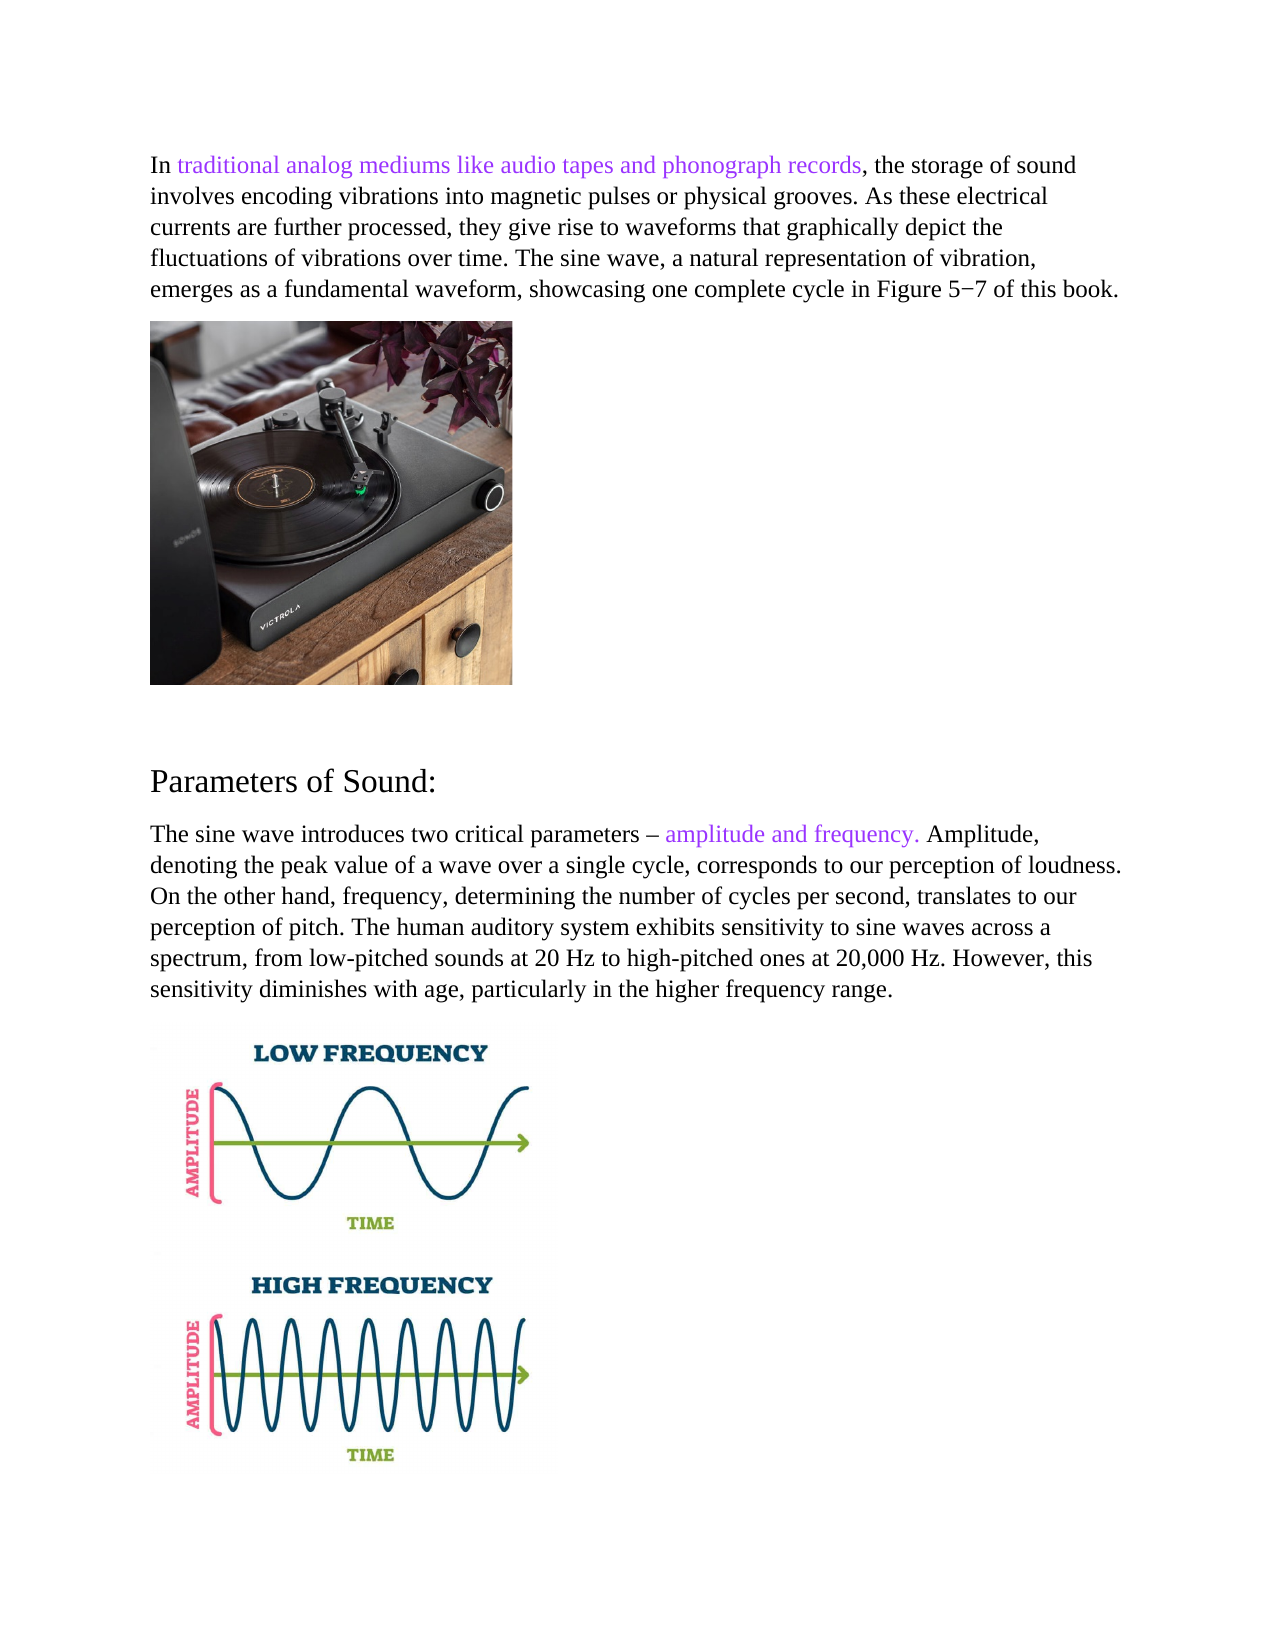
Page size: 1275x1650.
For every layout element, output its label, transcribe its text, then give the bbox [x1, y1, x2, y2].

text The sine wave introduces two critical parameters – amplitude and frequency. Amplitude, denoting the peak value of a wave over a single cycle, corresponds to our perception of loudness. On the other hand, frequency, determining the number of cycles per second, translates to our perception of pitch. The human auditory system exhibits sensitivity to sine waves across a spectrum, from low-pitched sounds at 20 Hz to high-pitched ones at 20,000 Hz. However, this sensitivity diminishes with age, particularly in the higher frequency range. [150, 819, 1125, 1003]
picture [150, 321, 513, 685]
text Parameters of Sound: [150, 761, 1125, 799]
text In traditional analog mediums like audio tapes and phonograph records, the storage of sound involves encoding vibrations into magnetic pulses or physical grooves. As these electrical currents are further processed, they give rise to waveforms that graphically depict the fluctuations of vibrations over time. The sine wave, a natural representation of vibration, emerges as a fundamental waveform, showcasing one complete cycle in Figure 5−7 of this book. [150, 150, 1125, 303]
picture [150, 1022, 558, 1474]
